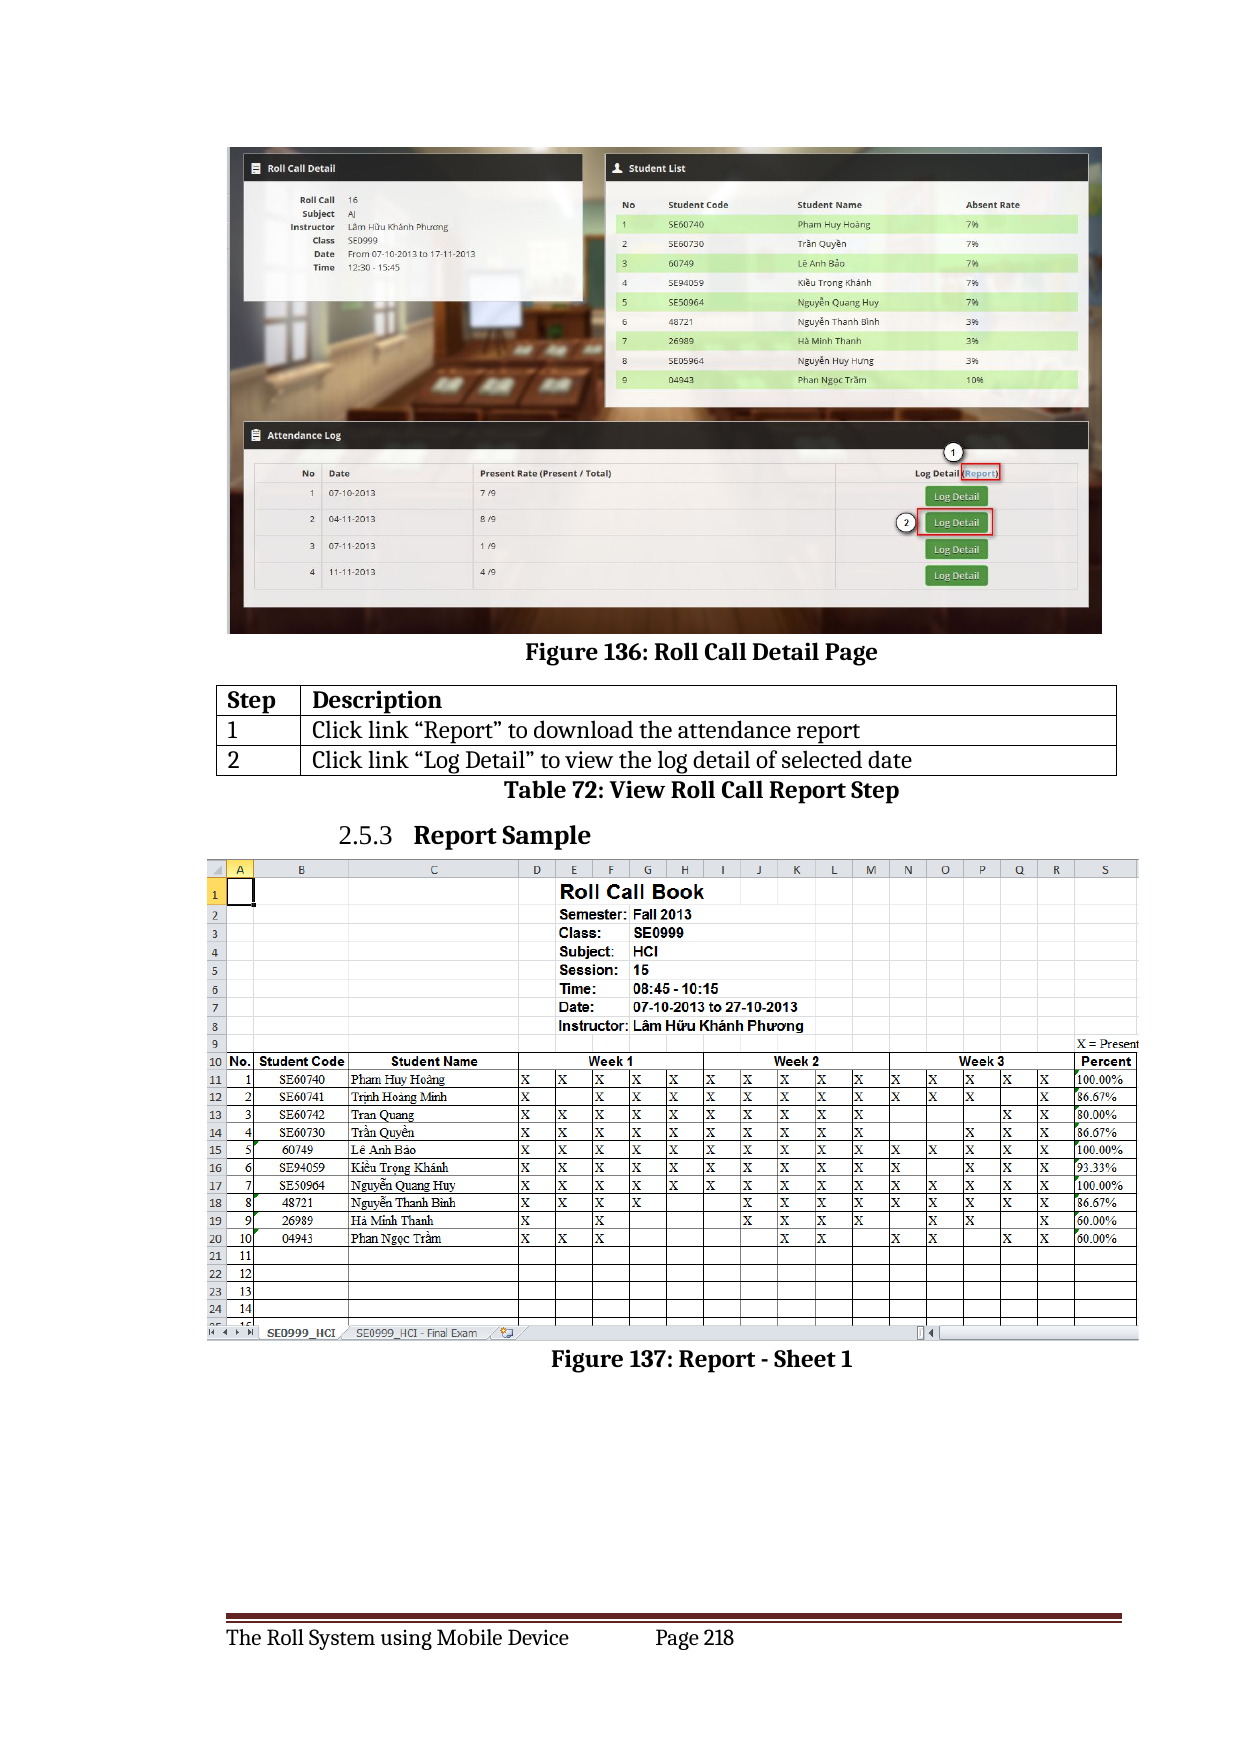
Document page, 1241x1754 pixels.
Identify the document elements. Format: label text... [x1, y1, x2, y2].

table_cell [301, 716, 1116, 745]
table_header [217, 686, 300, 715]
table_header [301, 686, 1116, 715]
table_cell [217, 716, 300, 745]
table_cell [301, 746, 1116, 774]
picture [226, 147, 1102, 634]
picture [207, 859, 1139, 1341]
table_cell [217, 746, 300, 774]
subtitle Report Sample [338, 819, 1122, 851]
